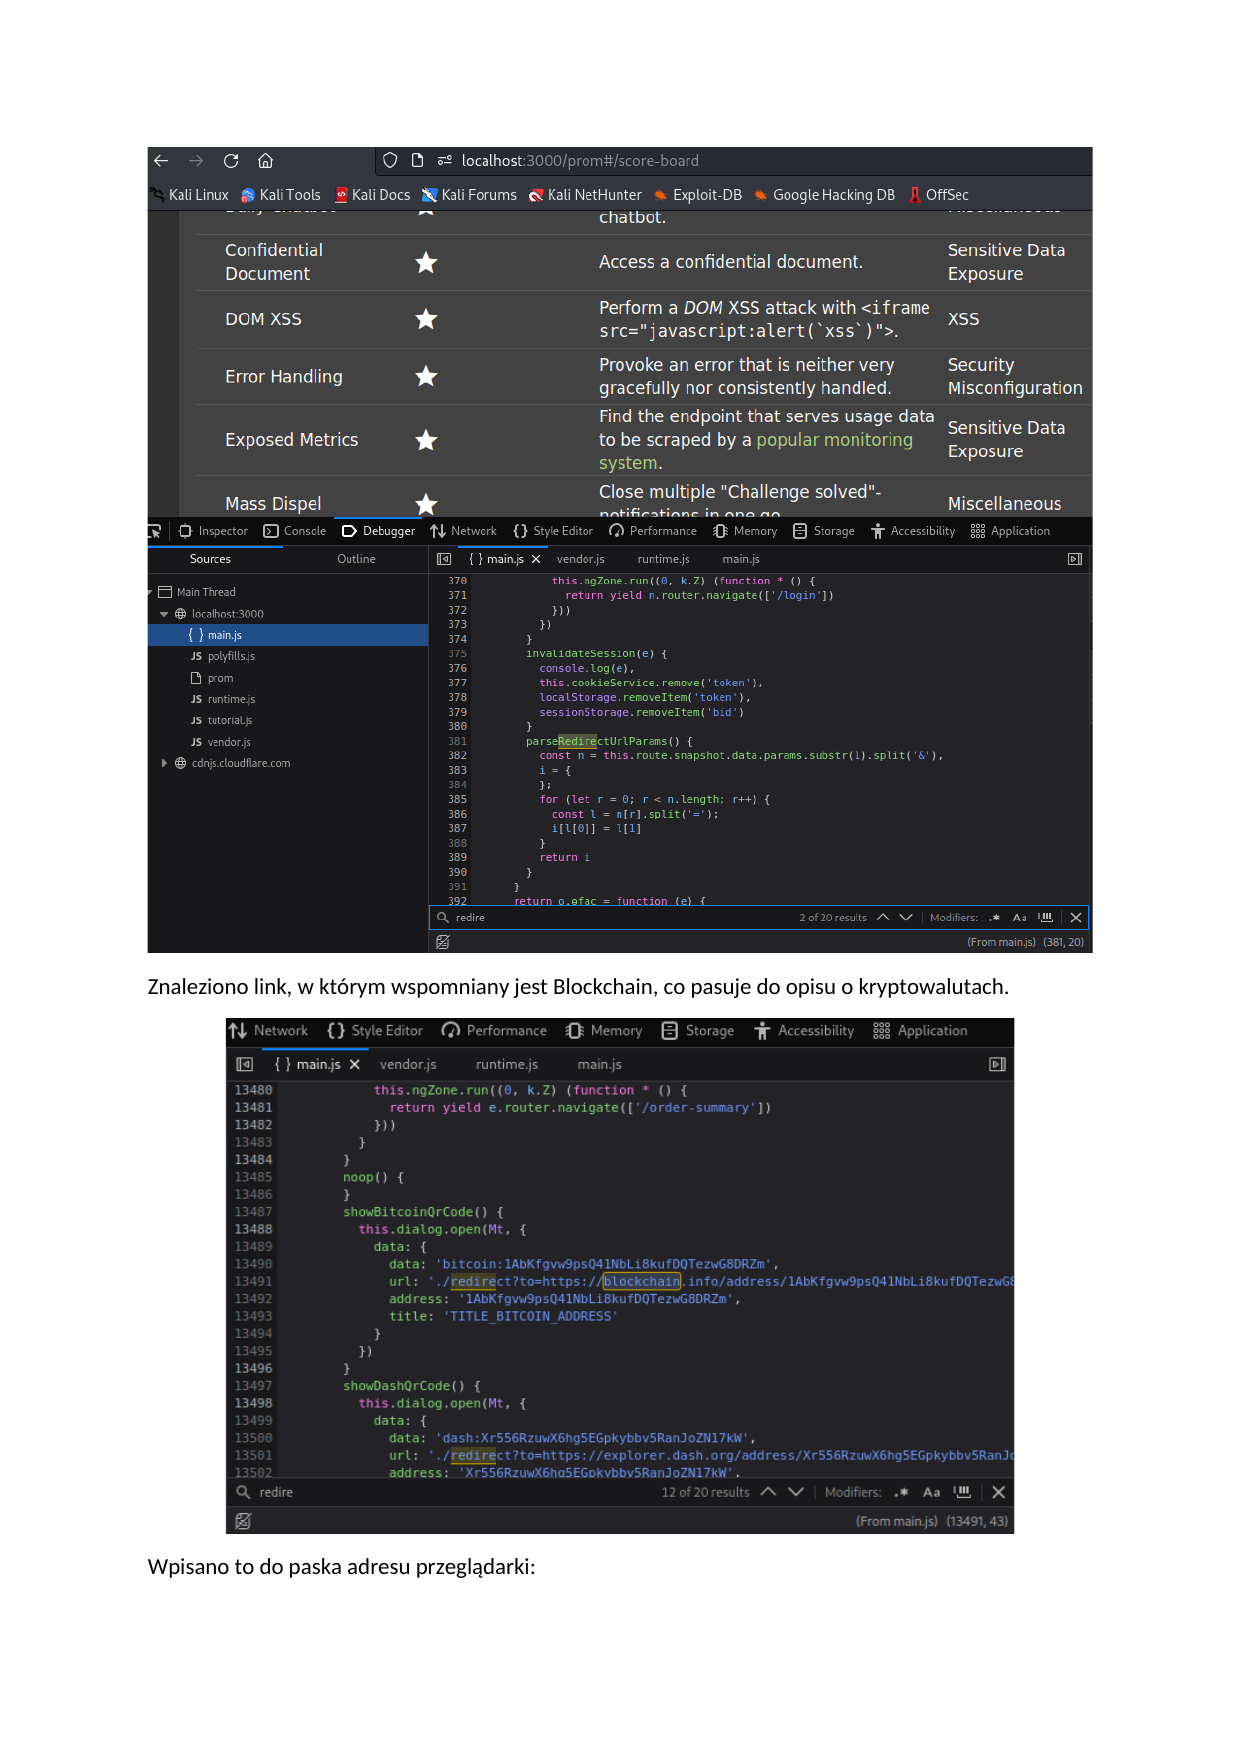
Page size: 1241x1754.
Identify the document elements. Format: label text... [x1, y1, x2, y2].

picture [147, 147, 1093, 953]
text Znaleziono link, w którym wspomniany jest Blockchain, co pasuje do opisu o kryptowalutach. [148, 972, 1093, 1000]
picture [225, 1018, 1015, 1534]
text Wpisano to do paska adresu przeglądarki: [148, 1552, 1093, 1580]
